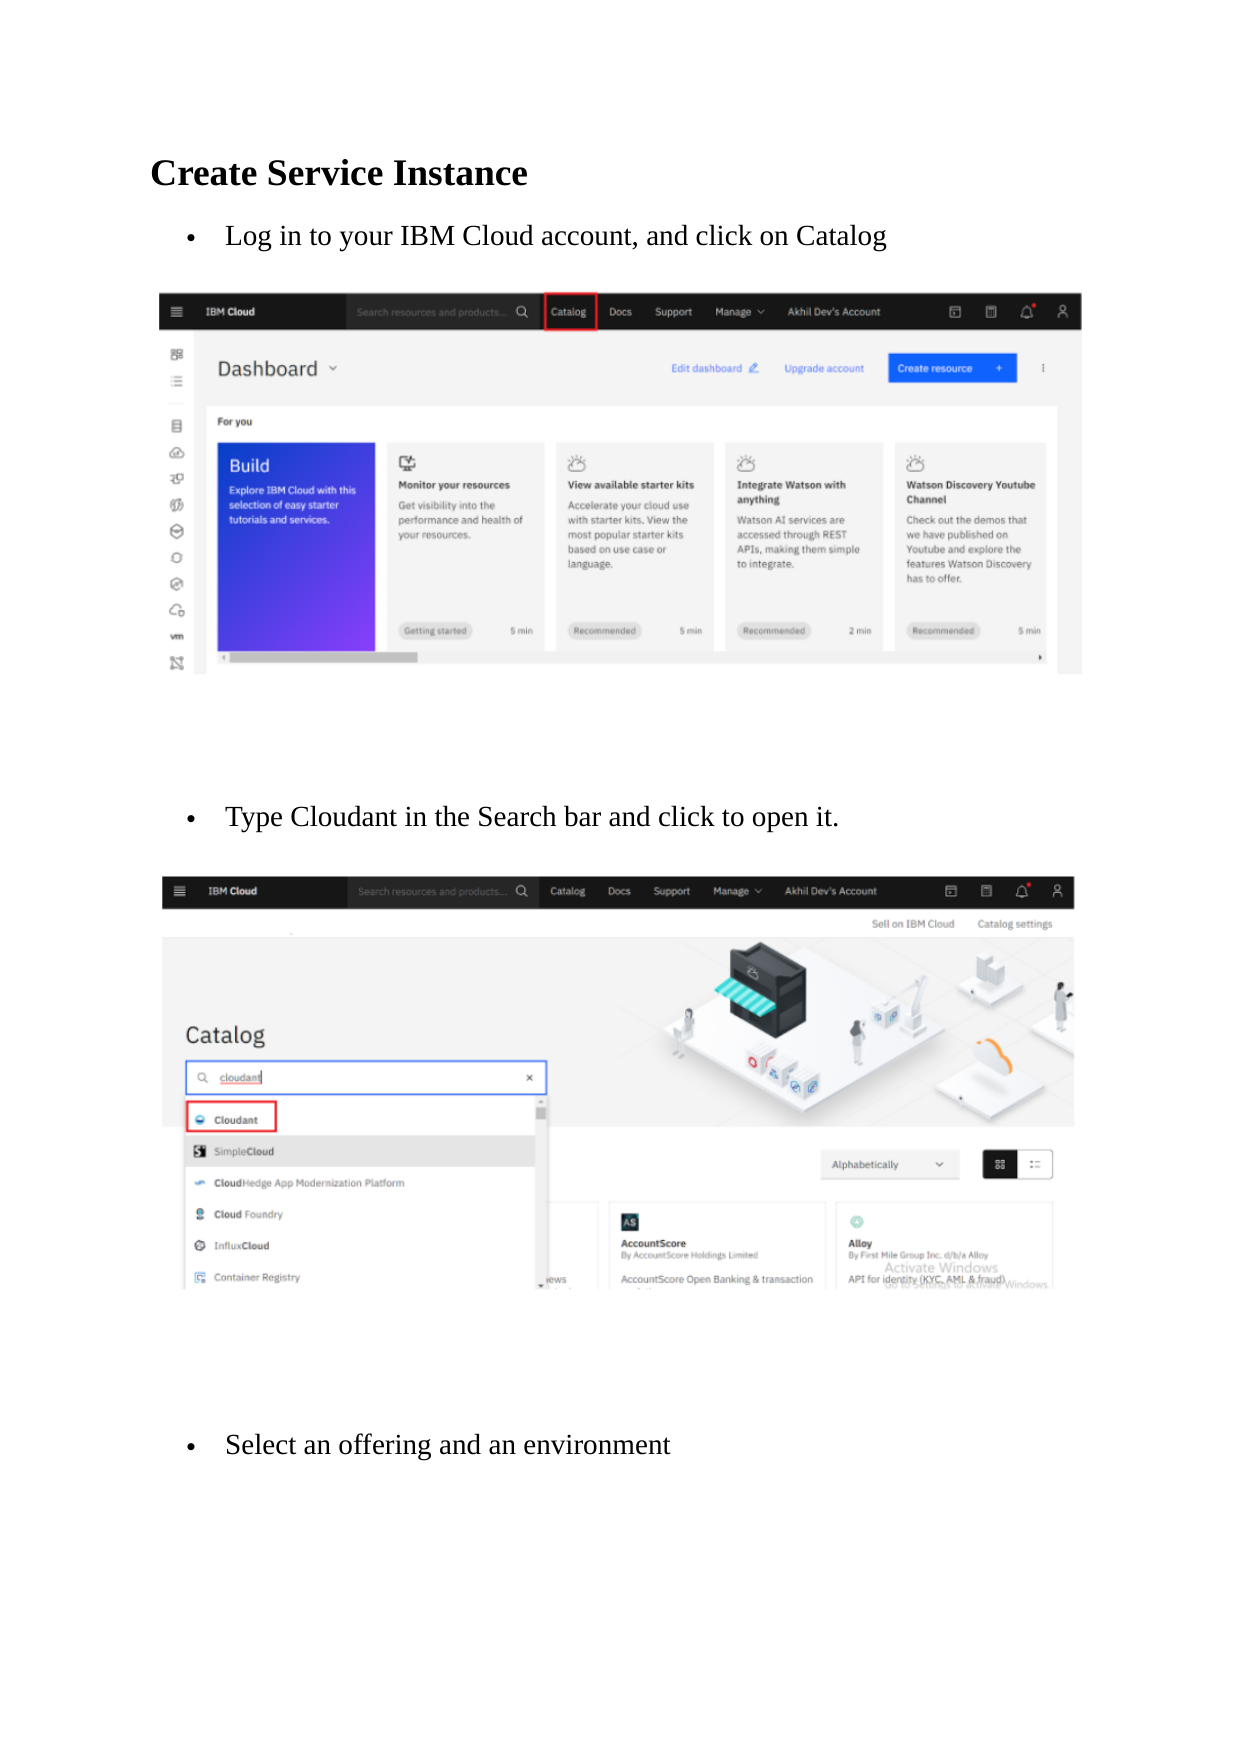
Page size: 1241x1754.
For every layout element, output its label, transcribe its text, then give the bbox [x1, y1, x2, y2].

list Type Cloudant in the Search bar and click to open it. [187, 799, 1090, 833]
list Log in to your IBM Cloud account, and click on Catalog [187, 218, 1090, 252]
text Create Service Instance [150, 150, 1090, 193]
list Select an offering and an environment [187, 1427, 1090, 1461]
picture [150, 276, 1090, 688]
picture [150, 858, 1090, 1316]
